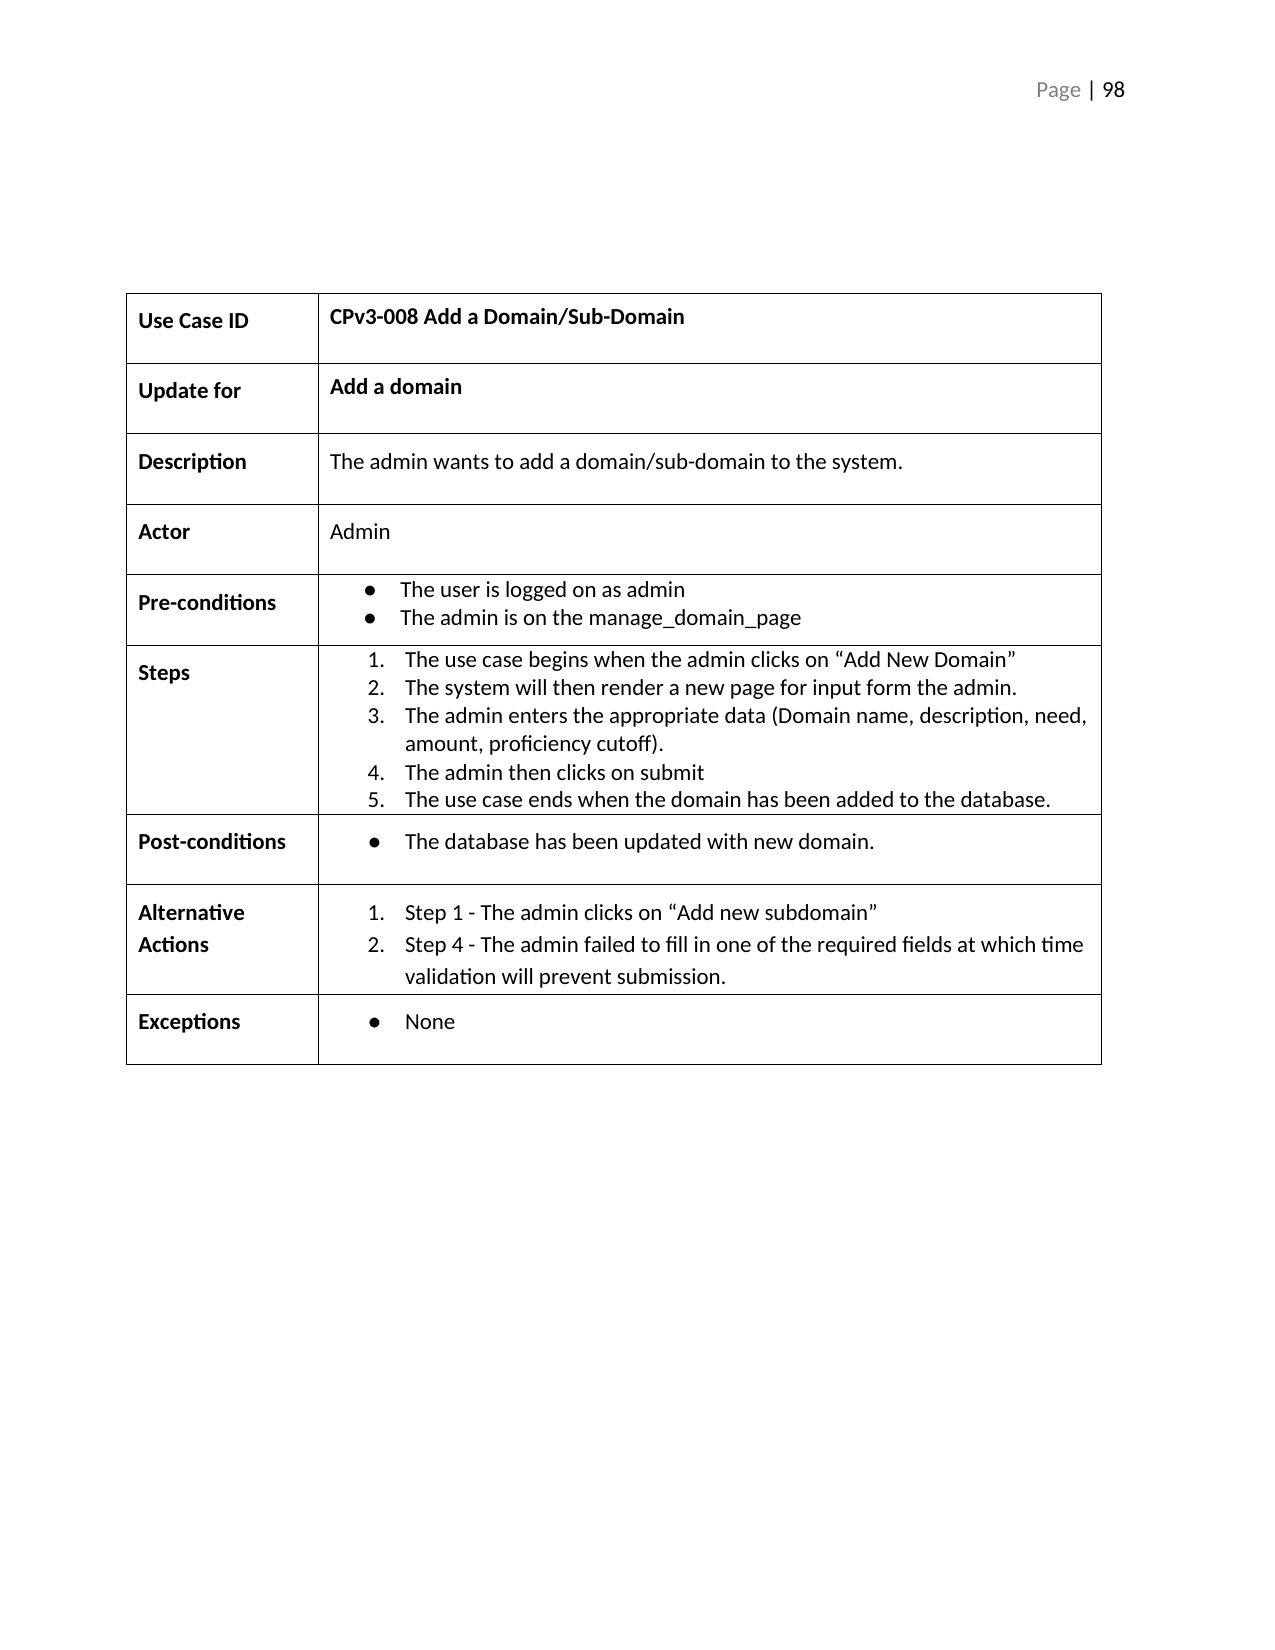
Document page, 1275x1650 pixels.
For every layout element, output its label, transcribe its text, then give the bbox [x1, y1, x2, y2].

table_cell Step 1 - The admin clicks on “Add new subdomain” Step 4 - The admin failed to fill in one of the required fields at which time validation will prevent submission. [319, 885, 1101, 994]
table_cell Actor [127, 505, 318, 574]
table_cell Steps [127, 646, 318, 814]
table_cell Add a domain [319, 364, 1101, 433]
table_header Use Case ID [127, 294, 318, 363]
table_header CPv3-008 Add a Domain/Sub-Domain [319, 294, 1101, 363]
table_cell Exceptions [127, 995, 318, 1064]
table_cell Pre-conditions [127, 575, 318, 644]
table_cell The user is logged on as admin The admin is on the manage_domain_page [319, 575, 1101, 644]
table_cell The admin wants to add a domain/sub-domain to the system. [319, 434, 1101, 504]
table_cell Description [127, 434, 318, 504]
table_cell Admin [319, 505, 1101, 574]
table_cell None [319, 995, 1101, 1064]
table_cell Post-conditions [127, 815, 318, 884]
table_cell The use case begins when the admin clicks on “Add New Domain” The system will then render a new page for input form the admin. The admin enters the appropriate data (Domain name, description, need, amount, proficiency cutoff). The admin then clicks on submit The use case ends when the domain has been added to the database. [319, 646, 1101, 814]
table_cell The database has been updated with new domain. [319, 815, 1101, 884]
table_cell Alternative Actions [127, 885, 318, 994]
table_cell Update for [127, 364, 318, 433]
